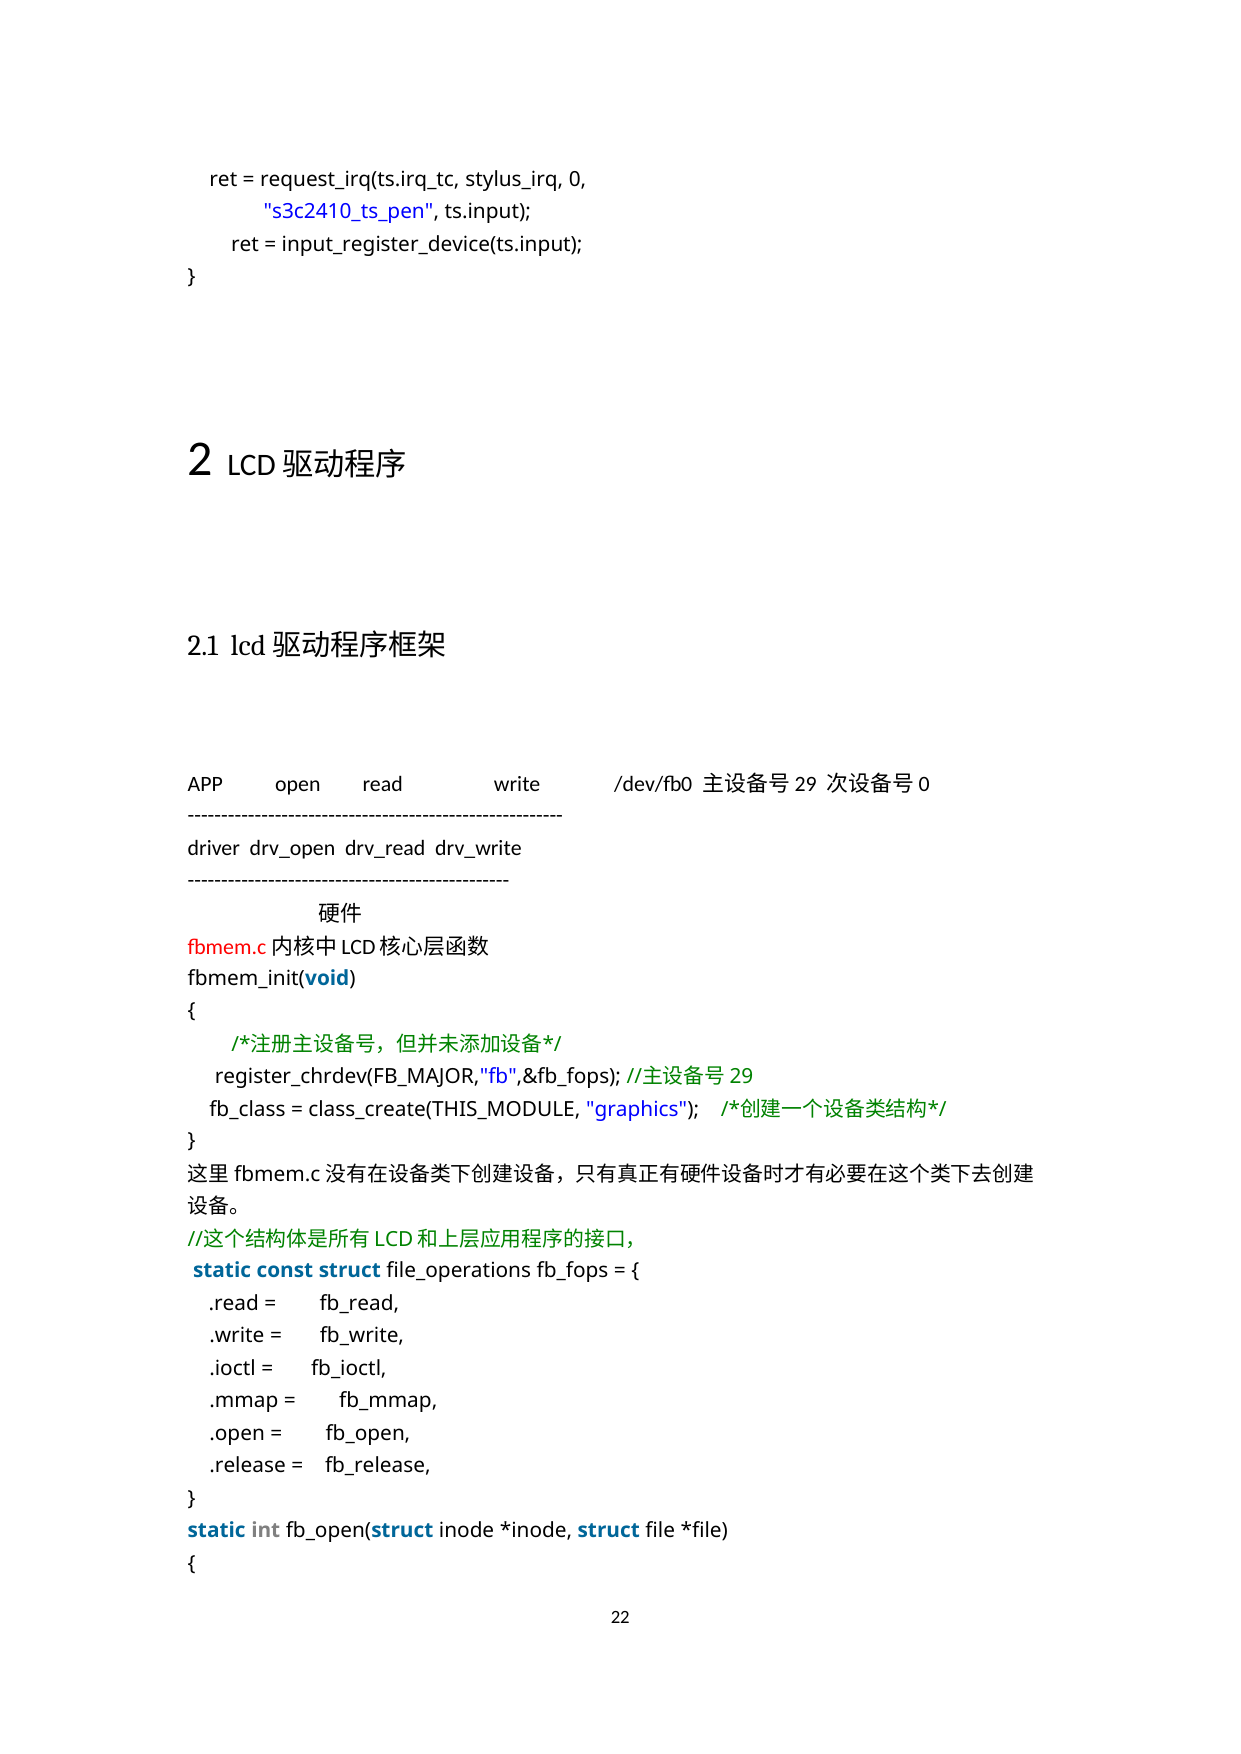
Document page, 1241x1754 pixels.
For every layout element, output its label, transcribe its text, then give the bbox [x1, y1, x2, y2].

text ret = request_irq(ts.irq_tc, stylus_irq, 0, [187, 162, 1053, 194]
text ret = input_register_device(ts.input); [187, 227, 1053, 259]
text static const struct file_operations fb_fops = { [187, 1253, 1053, 1286]
text driver drv_open drv_read drv_write [187, 831, 1053, 863]
subtitle 2.1 lcd驱动程序框架 [187, 610, 1053, 675]
text } [187, 1481, 1053, 1513]
text .ioctl = fb_ioctl, [187, 1351, 1053, 1383]
text fb_class = class_create(THIS_MODULE, "graphics"); /*创建一个设备类结构*/ [187, 1091, 1053, 1123]
text 这里 fbmem.c 没有在设备类下创建设备，只有真正有硬件设备时才有必要在这个类下去创建设备。 [187, 1156, 1053, 1221]
text } [187, 259, 1053, 292]
subtitle 2 LCD驱动程序 [187, 425, 1053, 490]
text /*注册主设备号，但并未添加设备*/ [187, 1026, 1053, 1058]
text .read = fb_read, [187, 1286, 1053, 1318]
text //这个结构体是所有LCD和上层应用程序的接口， [187, 1221, 1053, 1253]
text register_chrdev(FB_MAJOR,"fb",&fb_fops); //主设备号29 [187, 1058, 1053, 1091]
text } [187, 1123, 1053, 1156]
text -------------------------------------------------------- [187, 798, 1053, 831]
text static int fb_open(struct inode *inode, struct file *file) [187, 1513, 1053, 1546]
text .release = fb_release, [187, 1448, 1053, 1481]
text .open = fb_open, [187, 1416, 1053, 1448]
text fbmem.c 内核中LCD核心层函数 [187, 928, 1053, 961]
text .mmap = fb_mmap, [187, 1383, 1053, 1416]
text .write = fb_write, [187, 1318, 1053, 1351]
text 硬件 [275, 896, 1053, 928]
text APP open read write /dev/fb0 主设备号29 次设备号0 [187, 766, 1053, 798]
text ------------------------------------------------ [187, 863, 1053, 896]
text fbmem_init(void) [187, 961, 1053, 993]
text { [187, 1546, 1053, 1578]
text "s3c2410_ts_pen", ts.input); [187, 194, 1053, 227]
text { [187, 993, 1053, 1026]
